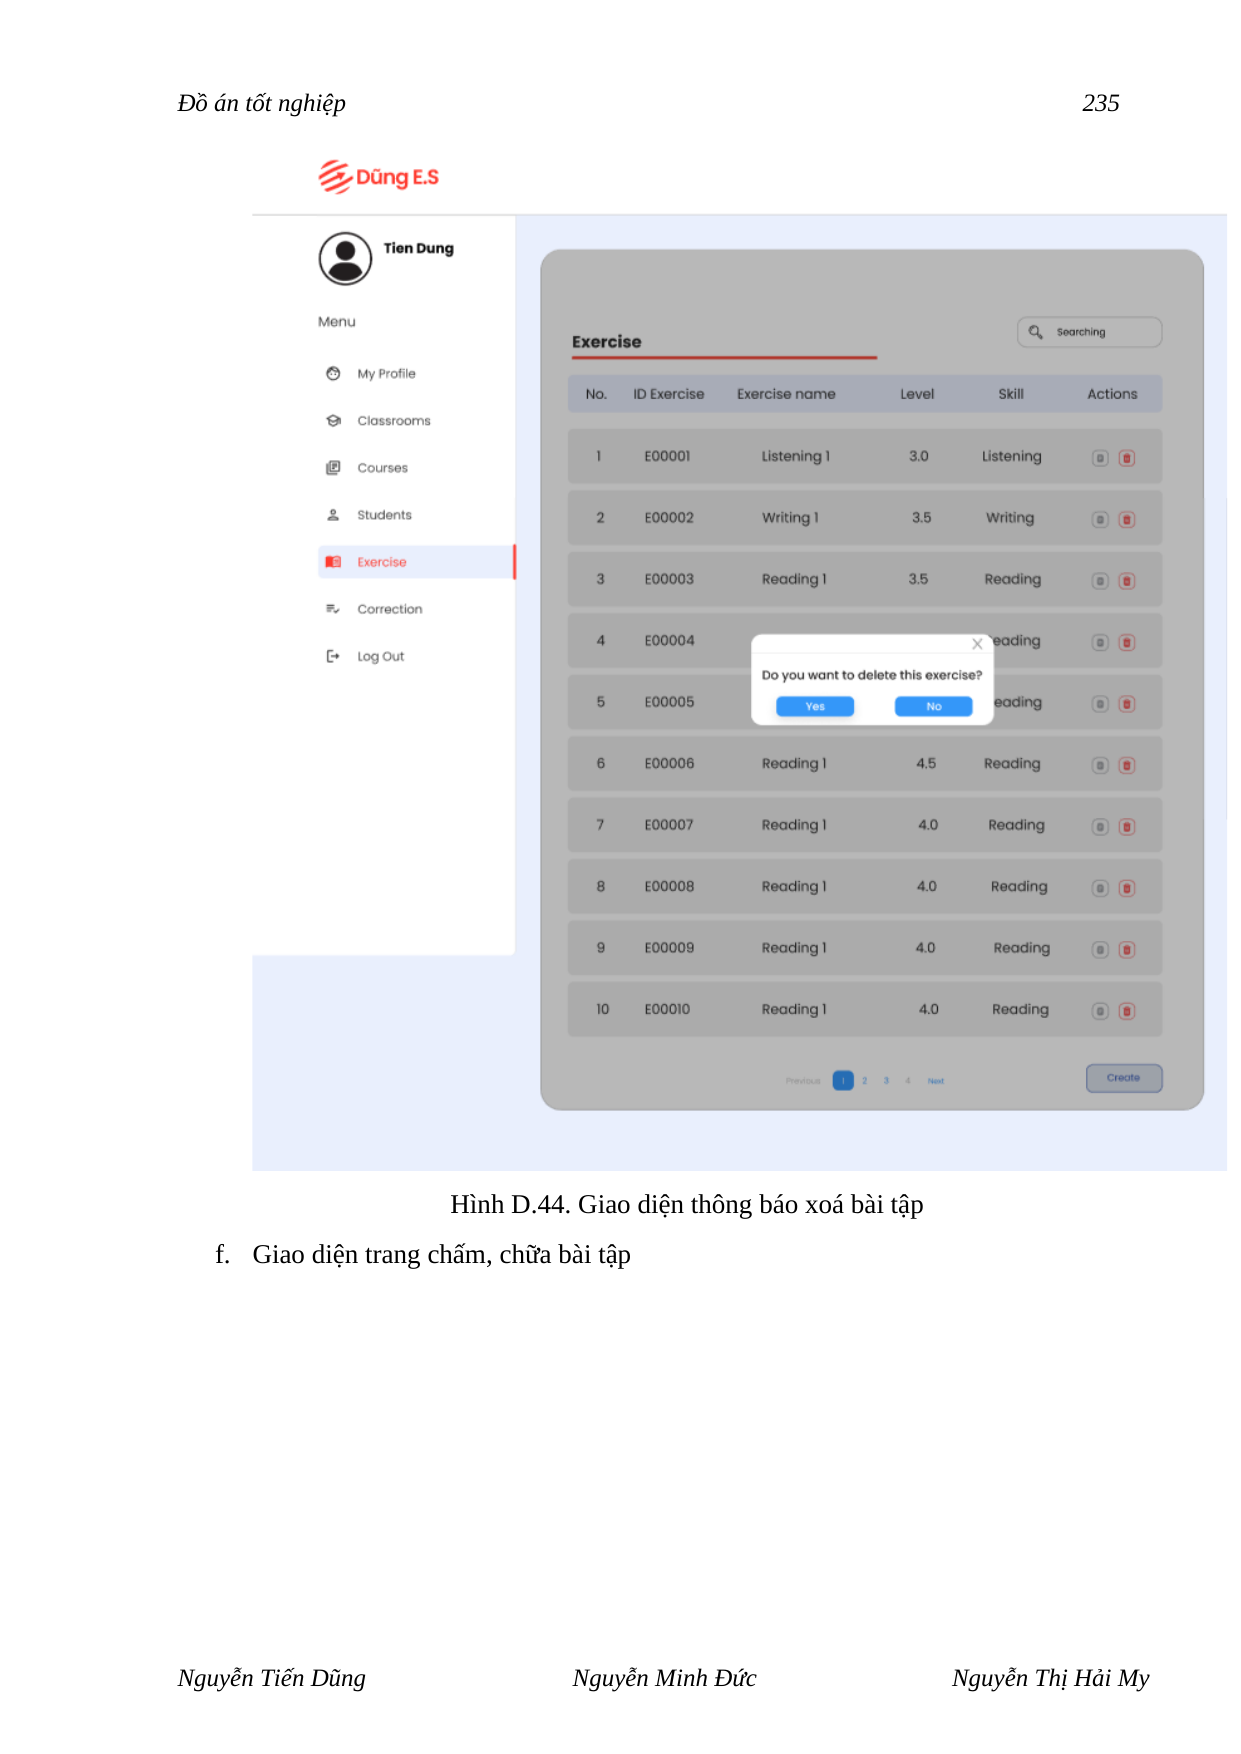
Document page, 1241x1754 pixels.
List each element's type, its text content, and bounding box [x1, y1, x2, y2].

list Giao diện trang chấm, chữa bài tập [215, 1238, 1122, 1269]
picture [252, 143, 1228, 1171]
text Hình D.44. Giao diện thông báo xoá bài tập [252, 1188, 1122, 1219]
